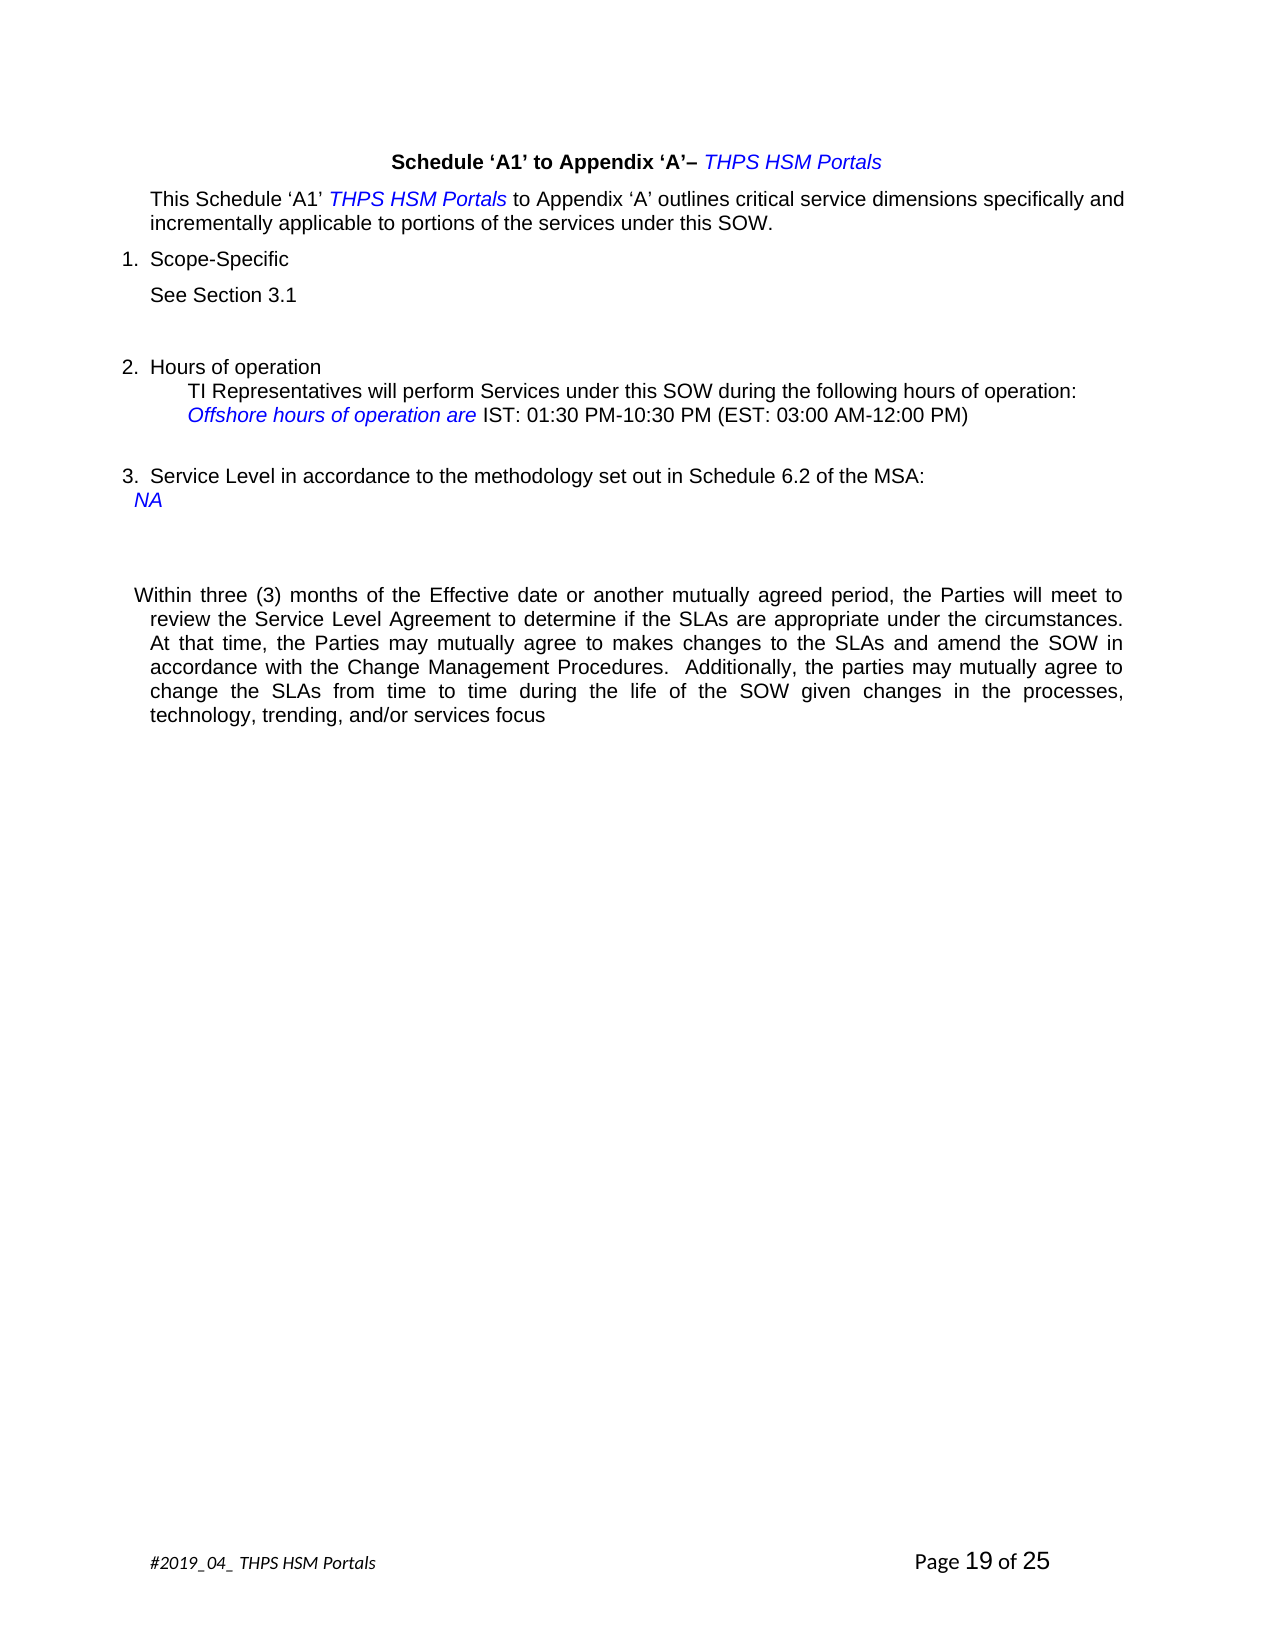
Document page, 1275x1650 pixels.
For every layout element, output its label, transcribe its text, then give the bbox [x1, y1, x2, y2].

text Schedule ‘A1’ to Appendix ‘A’– THPS HSM Portals [150, 150, 1125, 174]
text See Section 3.1 [150, 283, 1125, 307]
text This Schedule ‘A1’ THPS HSM Portals to Appendix ‘A’ outlines critical service dimensions specifically and incrementally applicable to portions of the services under this SOW. [150, 186, 1125, 234]
list Hours of operation [122, 355, 1125, 379]
text TI Representatives will perform Services under this SOW during the following hours of operation: [187, 379, 1125, 403]
text Within three (3) months of the Effective date or another mutually agreed period, the Parties will meet to review the Service Level Agreement to determine if the SLAs are appropriate under the circumstances. At that time, the Parties may mutually agree to makes changes to the SLAs and amend the SOW in accordance with the Change Management Procedures. Additionally, the parties may mutually agree to change the SLAs from time to time during the life of the SOW given changes in the processes, technology, trending, and/or services focus [134, 583, 1125, 727]
list Service Level in accordance to the methodology set out in Schedule 6.2 of the MSA: [122, 463, 1125, 487]
text Offshore hours of operation are IST: 01:30 PM-10:30 PM (EST: 03:00 AM-12:00 PM) [187, 403, 1125, 427]
list Scope-Specific [122, 247, 1125, 271]
text NA [134, 487, 1125, 511]
